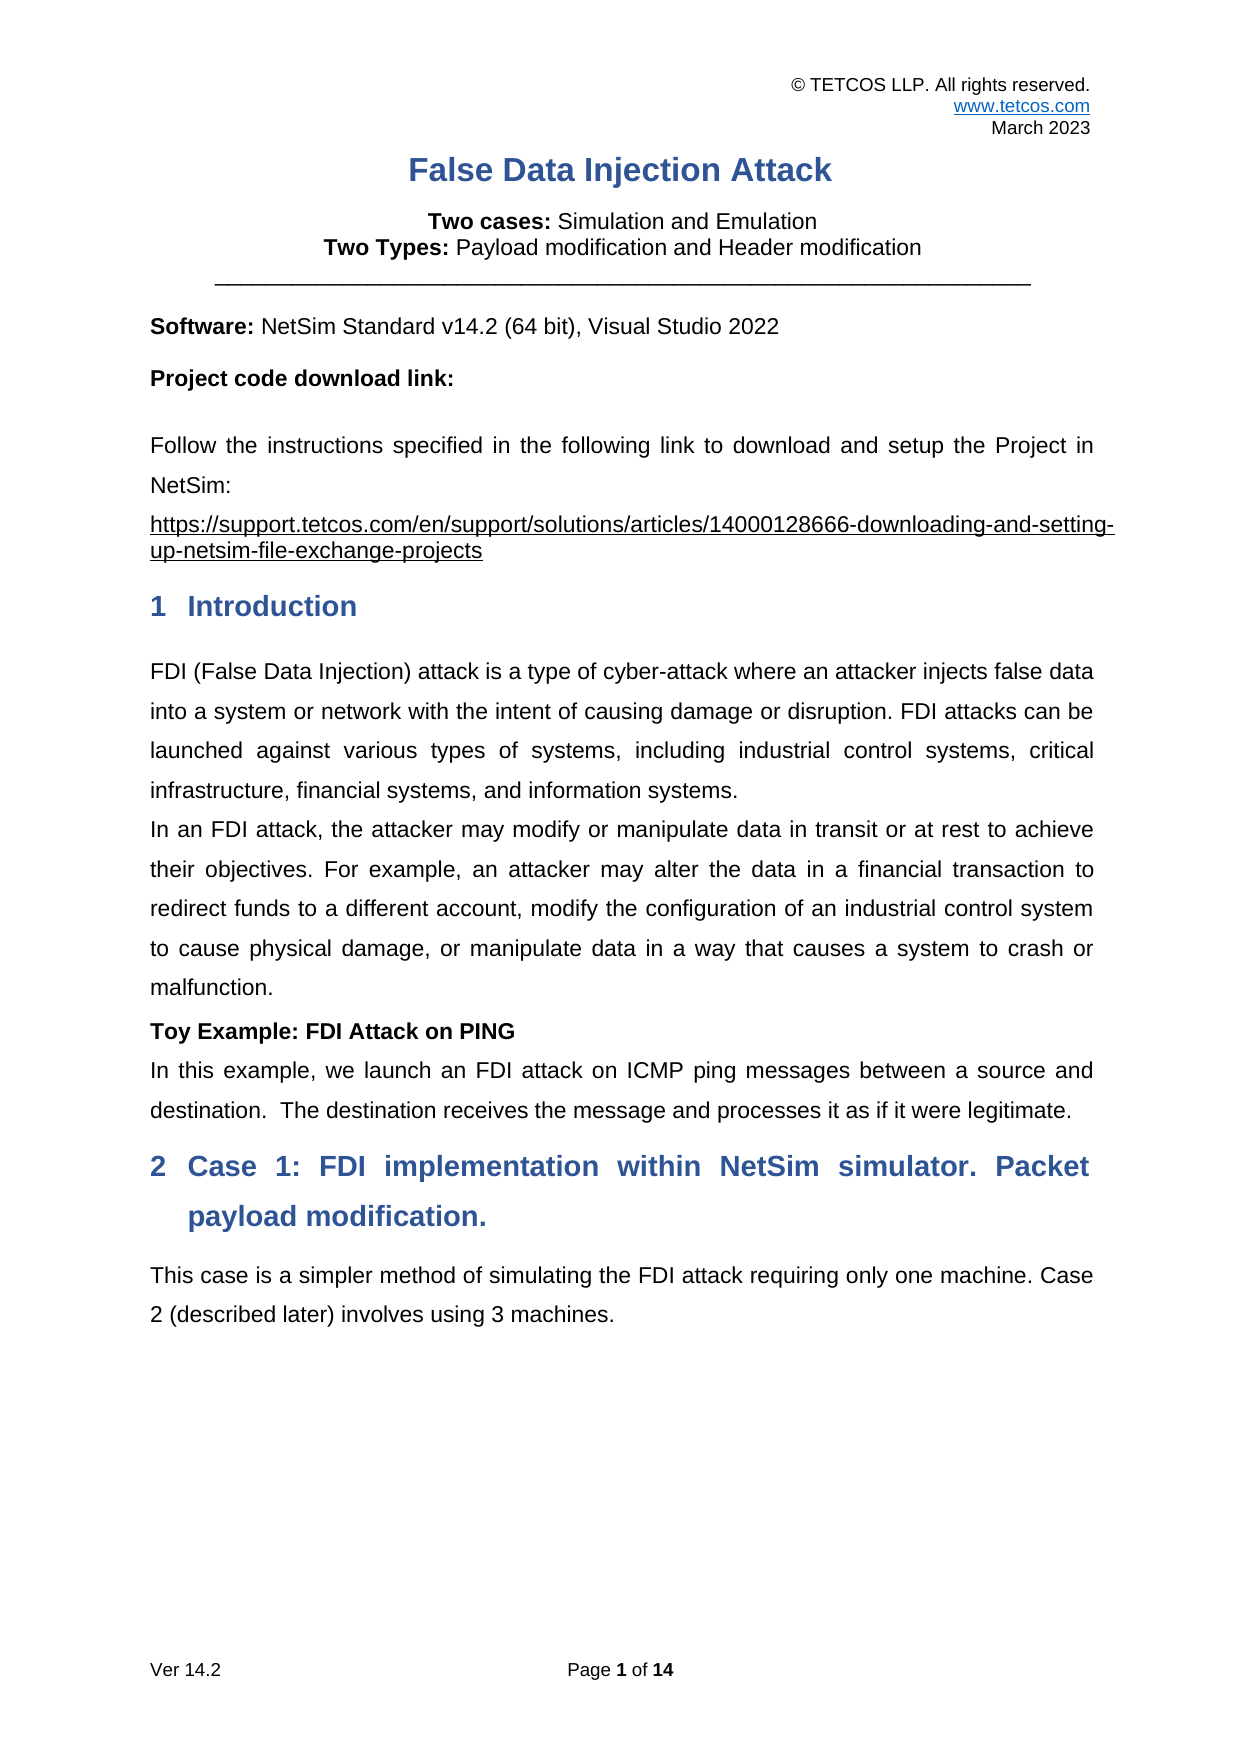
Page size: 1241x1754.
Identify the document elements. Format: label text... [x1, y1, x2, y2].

text In an FDI attack, the attacker may modify or manipulate data in transit or at rest to achieve their objectives. For example, an attacker may alter the data in a financial transaction to redirect funds to a different account, modify the configuration of an industrial control system to cause physical damage, or manipulate data in a way that causes a system to crash or malfunction. [150, 816, 1095, 1000]
text This case is a simpler method of simulating the FDI attack requiring only one machine. Case 2 (described later) involves using 3 machines. [150, 1262, 1095, 1328]
text Project code download link: [150, 365, 1095, 392]
subtitle Toy Example: FDI Attack on PING [150, 1018, 1090, 1044]
text Follow the instructions specified in the following link to download and setup the Project in NetSim: [150, 432, 1095, 498]
text FDI (False Data Injection) attack is a type of cyber-attack where an attacker injects false data into a system or network with the intent of causing damage or disruption. FDI attacks can be launched against various types of systems, including industrial control systems, critical infrastructure, financial systems, and information systems. [150, 658, 1095, 803]
text ________________________________________________________________ [150, 260, 1095, 287]
text Two cases: Simulation and Emulation [150, 208, 1095, 234]
subtitle Case 1: FDI implementation within NetSim simulator. Packet payload modification. [150, 1149, 1090, 1232]
subtitle Introduction [150, 603, 1090, 619]
text Software: NetSim Standard v14.2 (64 bit), Visual Studio 2022 [150, 313, 1095, 364]
text In this example, we launch an FDI attack on ICMP ping messages between a source and destination. The destination receives the message and processes it as if it were legitimate. [150, 1057, 1095, 1123]
text https://support.tetcos.com/en/support/solutions/articles/14000128666-downloading-and-setting-up-netsim-file-exchange-projects [150, 511, 1122, 564]
text Two Types: Payload modification and Header modification [150, 234, 1095, 260]
text False Data Injection Attack [150, 150, 1090, 188]
